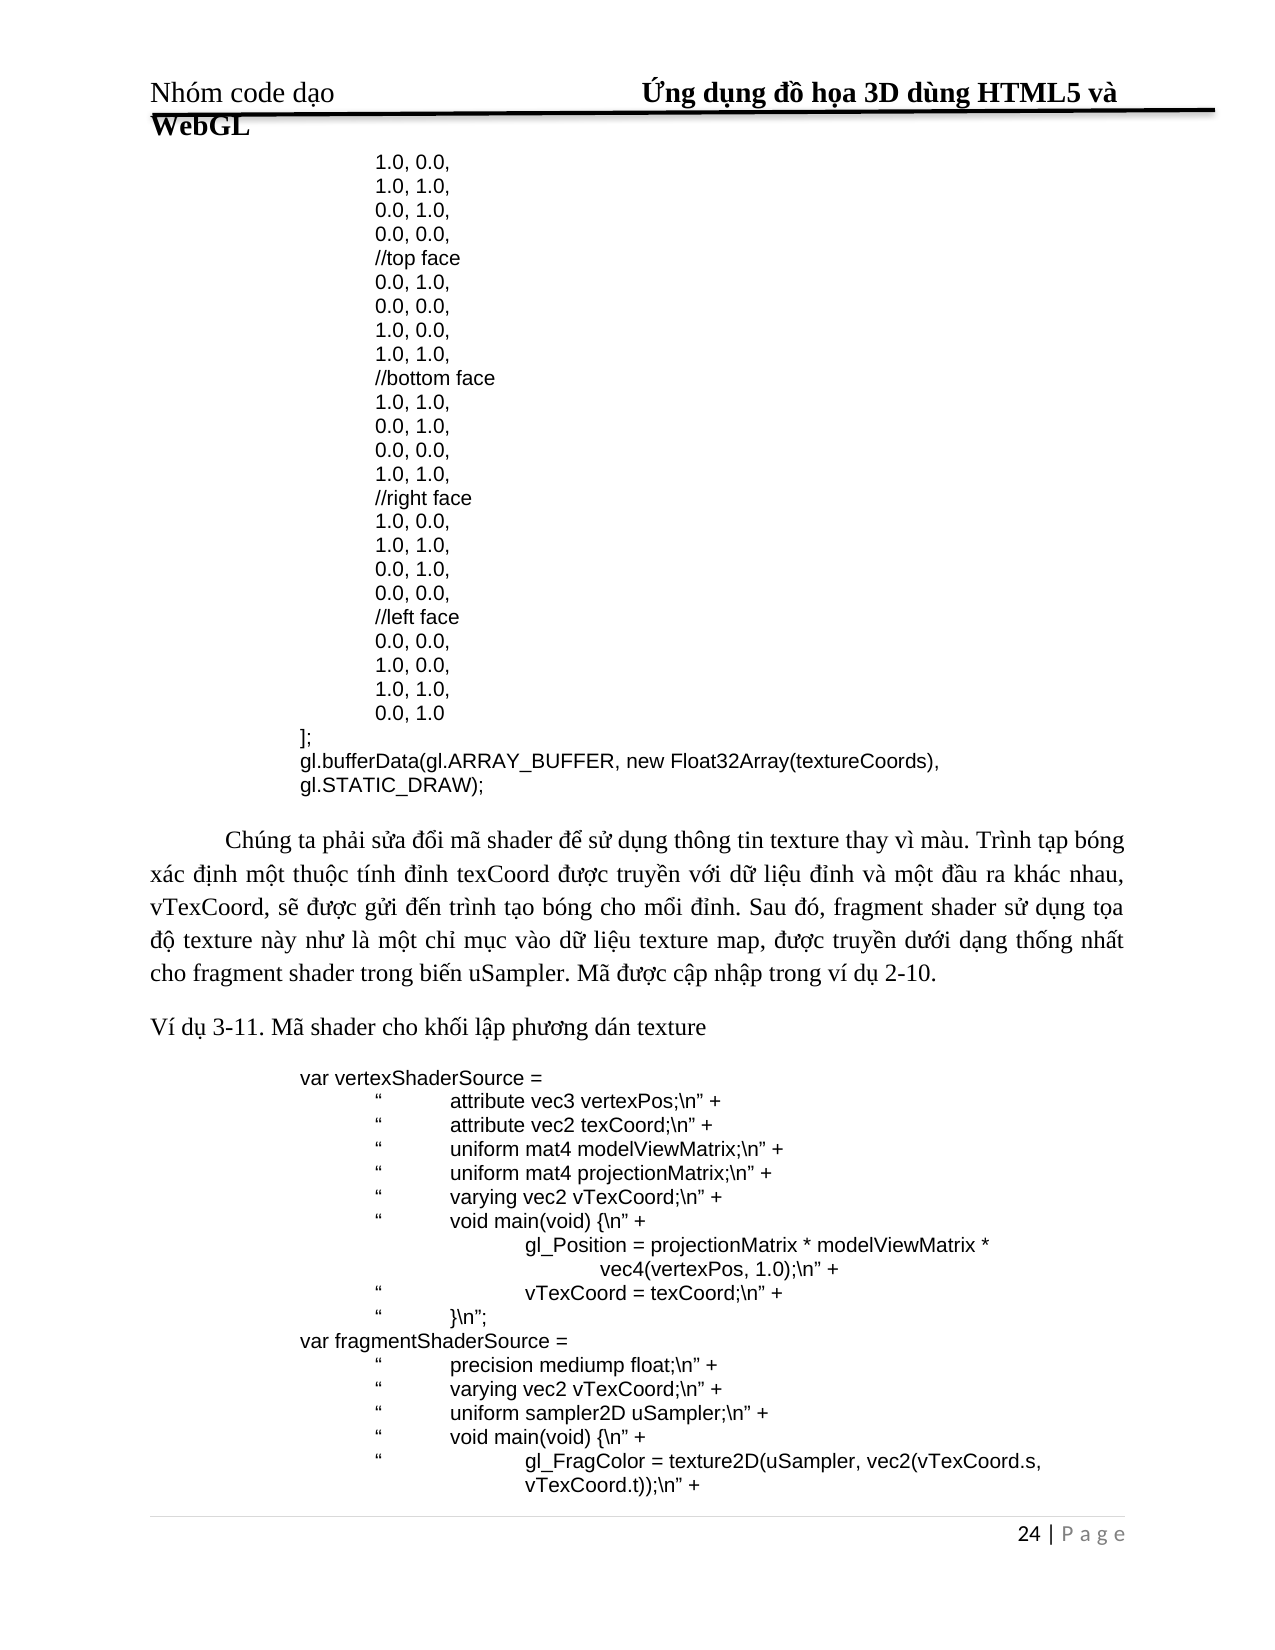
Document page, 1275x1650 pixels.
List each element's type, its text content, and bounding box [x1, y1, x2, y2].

text “ attribute vec2 texCoord;\n” + [150, 1113, 1125, 1137]
text “ attribute vec3 vertexPos;\n” + [375, 1089, 1125, 1113]
text “ varying vec2 vTexCoord;\n” + [150, 1185, 1125, 1209]
text 0.0, 0.0, [150, 581, 1125, 605]
text “ uniform sampler2D uSampler;\n” + [150, 1401, 1125, 1425]
text “ uniform mat4 projectionMatrix;\n” + [150, 1161, 1125, 1185]
text “ }\n”; [150, 1305, 1125, 1329]
text 0.0, 1.0, [150, 413, 1125, 437]
text //bottom face [150, 366, 1125, 389]
text 1.0, 1.0, [150, 389, 1125, 413]
text 0.0, 0.0, [150, 437, 1125, 461]
text 0.0, 0.0, [150, 294, 1125, 318]
text 1.0, 0.0, [150, 150, 1125, 174]
text Chúng ta phải sửa đổi mã shader để sử dụng thông tin texture thay vì màu. Trình tạp bóng xác định một thuộc tính đỉnh texCoord được truyền với dữ liệu đỉnh và một đầu ra khác nhau, vTexCoord, sẽ được gửi đến trình tạo bóng cho mổi đỉnh. Sau đó, fragment shader sử dụng tọa độ texture này như là một chỉ mục vào dữ liệu texture map, được truyền dưới dạng thống nhất cho fragment shader trong biến uSampler. Mã được cập nhập trong ví dụ 2-10. [150, 826, 1125, 986]
text “ void main(void) {\n” + [150, 1209, 1125, 1233]
text var fragmentShaderSource = [150, 1329, 1125, 1353]
text ]; [150, 725, 1125, 749]
text 1.0, 0.0, [150, 318, 1125, 342]
text 1.0, 1.0, [150, 533, 1125, 557]
text 0.0, 1.0, [150, 198, 1125, 222]
text //right face [150, 485, 1125, 509]
text Ví dụ 3-11. Mã shader cho khối lập phương dán texture [150, 1012, 1125, 1040]
text “ void main(void) {\n” + [150, 1425, 1125, 1449]
text 1.0, 0.0, [150, 653, 1125, 677]
text 0.0, 1.0, [150, 270, 1125, 294]
text 0.0, 1.0 [150, 701, 1125, 725]
text 1.0, 1.0, [150, 342, 1125, 366]
text “ precision mediump float;\n” + [150, 1353, 1125, 1377]
text //left face [150, 605, 1125, 629]
text “ uniform mat4 modelViewMatrix;\n” + [150, 1137, 1125, 1161]
text “ vTexCoord = texCoord;\n” + [150, 1281, 1125, 1305]
text 1.0, 0.0, [150, 509, 1125, 533]
text 1.0, 1.0, [150, 677, 1125, 701]
text 0.0, 1.0, [150, 557, 1125, 581]
text 1.0, 1.0, [150, 174, 1125, 198]
text gl_Position = projectionMatrix * modelViewMatrix * vec4(vertexPos, 1.0);\n” + [525, 1233, 1125, 1281]
text 1.0, 1.0, [150, 461, 1125, 485]
text //top face [150, 246, 1125, 270]
text gl.bufferData(gl.ARRAY_BUFFER, new Float32Array(textureCoords), gl.STATIC_DRAW); [300, 749, 1125, 797]
text “ varying vec2 vTexCoord;\n” + [150, 1377, 1125, 1401]
text 0.0, 0.0, [150, 629, 1125, 653]
text var vertexShaderSource = [225, 1065, 1125, 1089]
text “ gl_FragColor = texture2D(uSampler, vec2(vTexCoord.s, vTexCoord.t));\n” + [375, 1449, 1125, 1497]
text 0.0, 0.0, [150, 222, 1125, 246]
